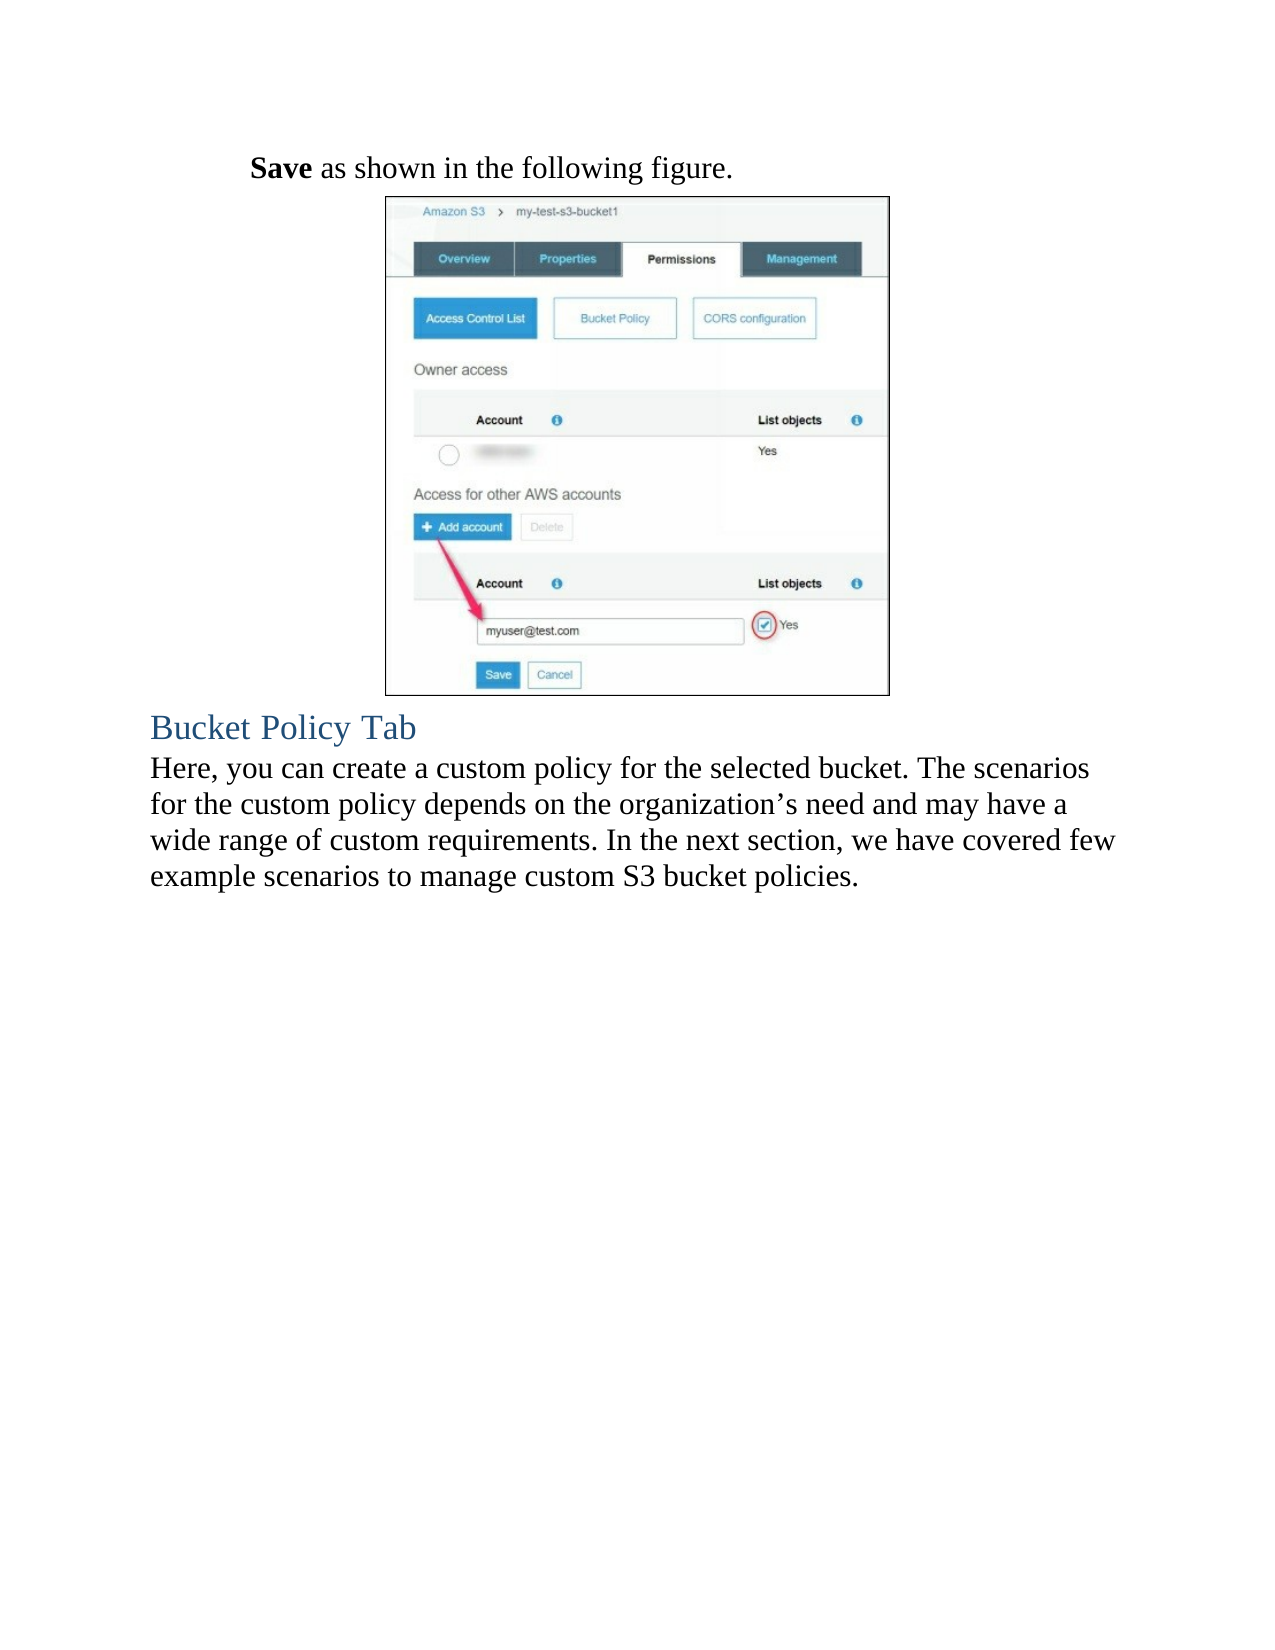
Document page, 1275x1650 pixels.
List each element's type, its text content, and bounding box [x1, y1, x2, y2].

text Bucket Policy Tab [150, 707, 1127, 747]
text Here, you can create a custom policy for the selected bucket. The scenarios for the custom policy depends on the organization’s need and may have a wide range of custom requirements. In the next section, we have covered few example scenarios to manage custom S3 bucket policies. [150, 749, 1122, 893]
text Save as shown in the following figure. [250, 149, 1127, 185]
picture [386, 197, 889, 695]
